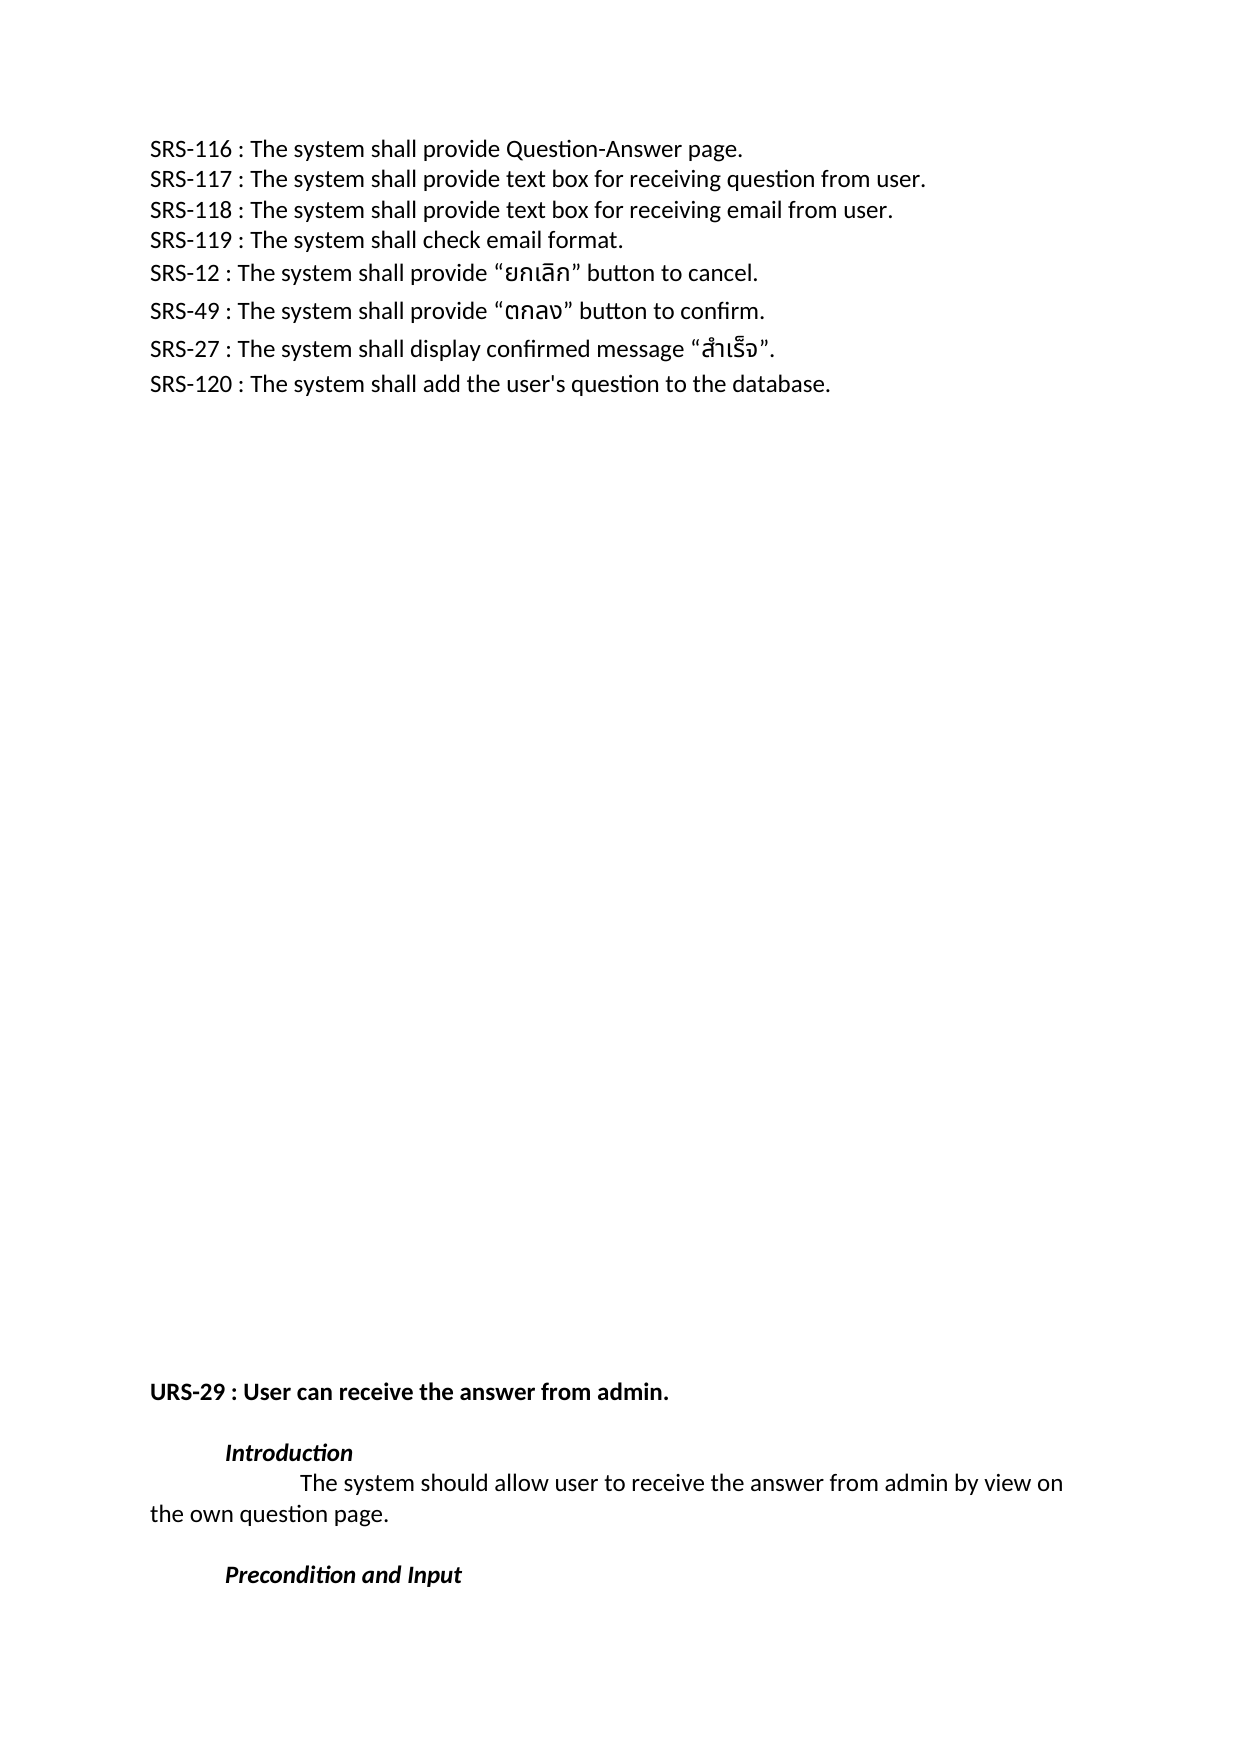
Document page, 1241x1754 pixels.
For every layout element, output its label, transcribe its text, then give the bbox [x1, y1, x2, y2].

text SRS-116 : The system shall provide Question-Answer page. [150, 133, 1090, 163]
text SRS-118 : The system shall provide text box for receiving email from user. [150, 194, 1090, 224]
text SRS-27 : The system shall display confirmed message “สำเร็จ”. [150, 331, 1090, 368]
text SRS-12 : The system shall provide “ยกเลิก” button to cancel. [150, 255, 1090, 293]
text SRS-49 : The system shall provide “ตกลง” button to confirm. [150, 293, 1090, 331]
text SRS-120 : The system shall add the user's question to the database. [150, 368, 1090, 399]
text SRS-119 : The system shall check email format. [150, 224, 1090, 255]
text URS-29 : User can receive the answer from admin. [150, 1376, 1090, 1406]
text SRS-117 : The system shall provide text box for receiving question from user. [150, 163, 1090, 194]
text Introduction [150, 1437, 1090, 1467]
text The system should allow user to receive the answer from admin by view on the own question page. [150, 1467, 1090, 1528]
text Precondition and Input [150, 1559, 1090, 1589]
